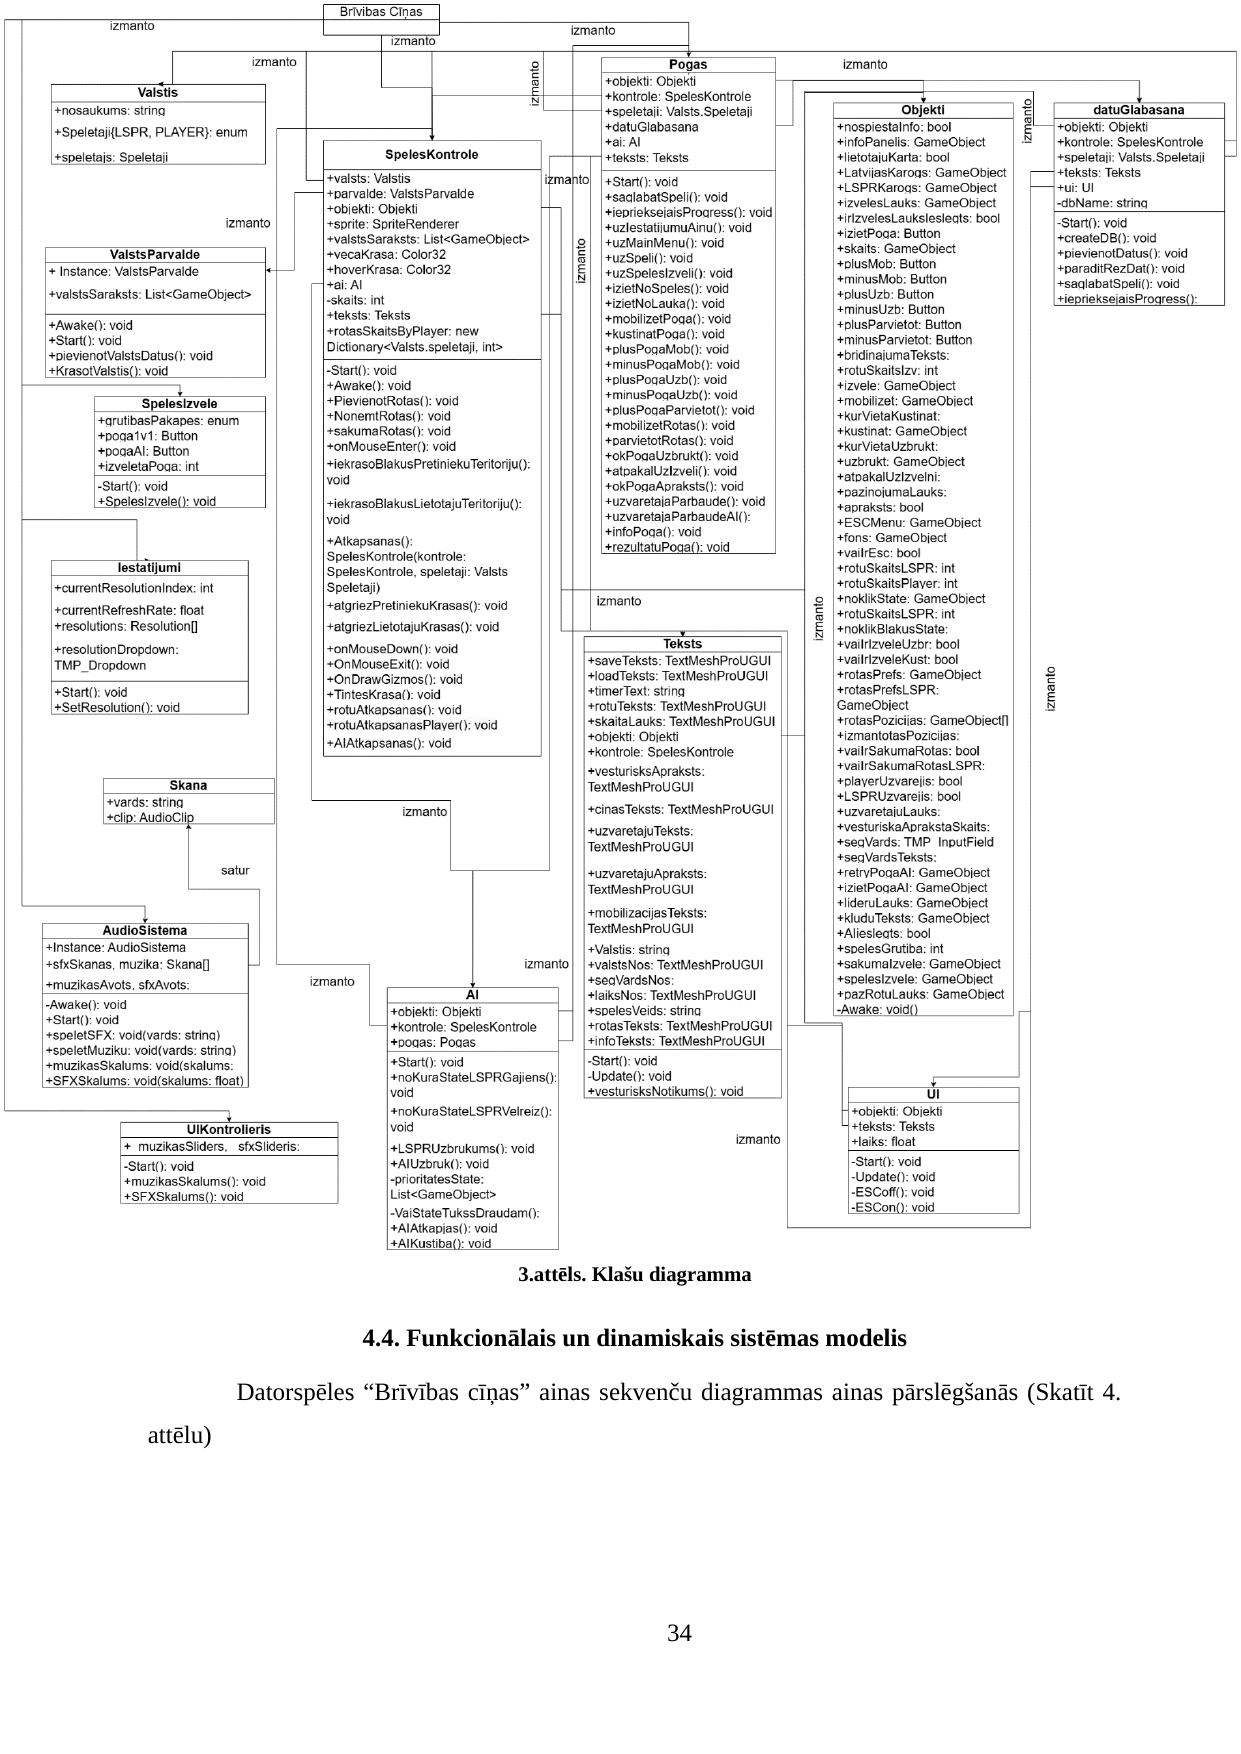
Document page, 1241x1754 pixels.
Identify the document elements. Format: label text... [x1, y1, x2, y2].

picture [0, 4, 1241, 1250]
subtitle 4.4. Funkcionālais un dinamiskais sistēmas modelis [148, 1323, 1122, 1352]
text Datorspēles “Brīvības cīņas” ainas sekvenču diagrammas ainas pārslēgšanās (Skatīt 4. attēlu) [148, 1377, 1122, 1448]
text 3.attēls. Klašu diagramma [148, 1250, 1122, 1286]
